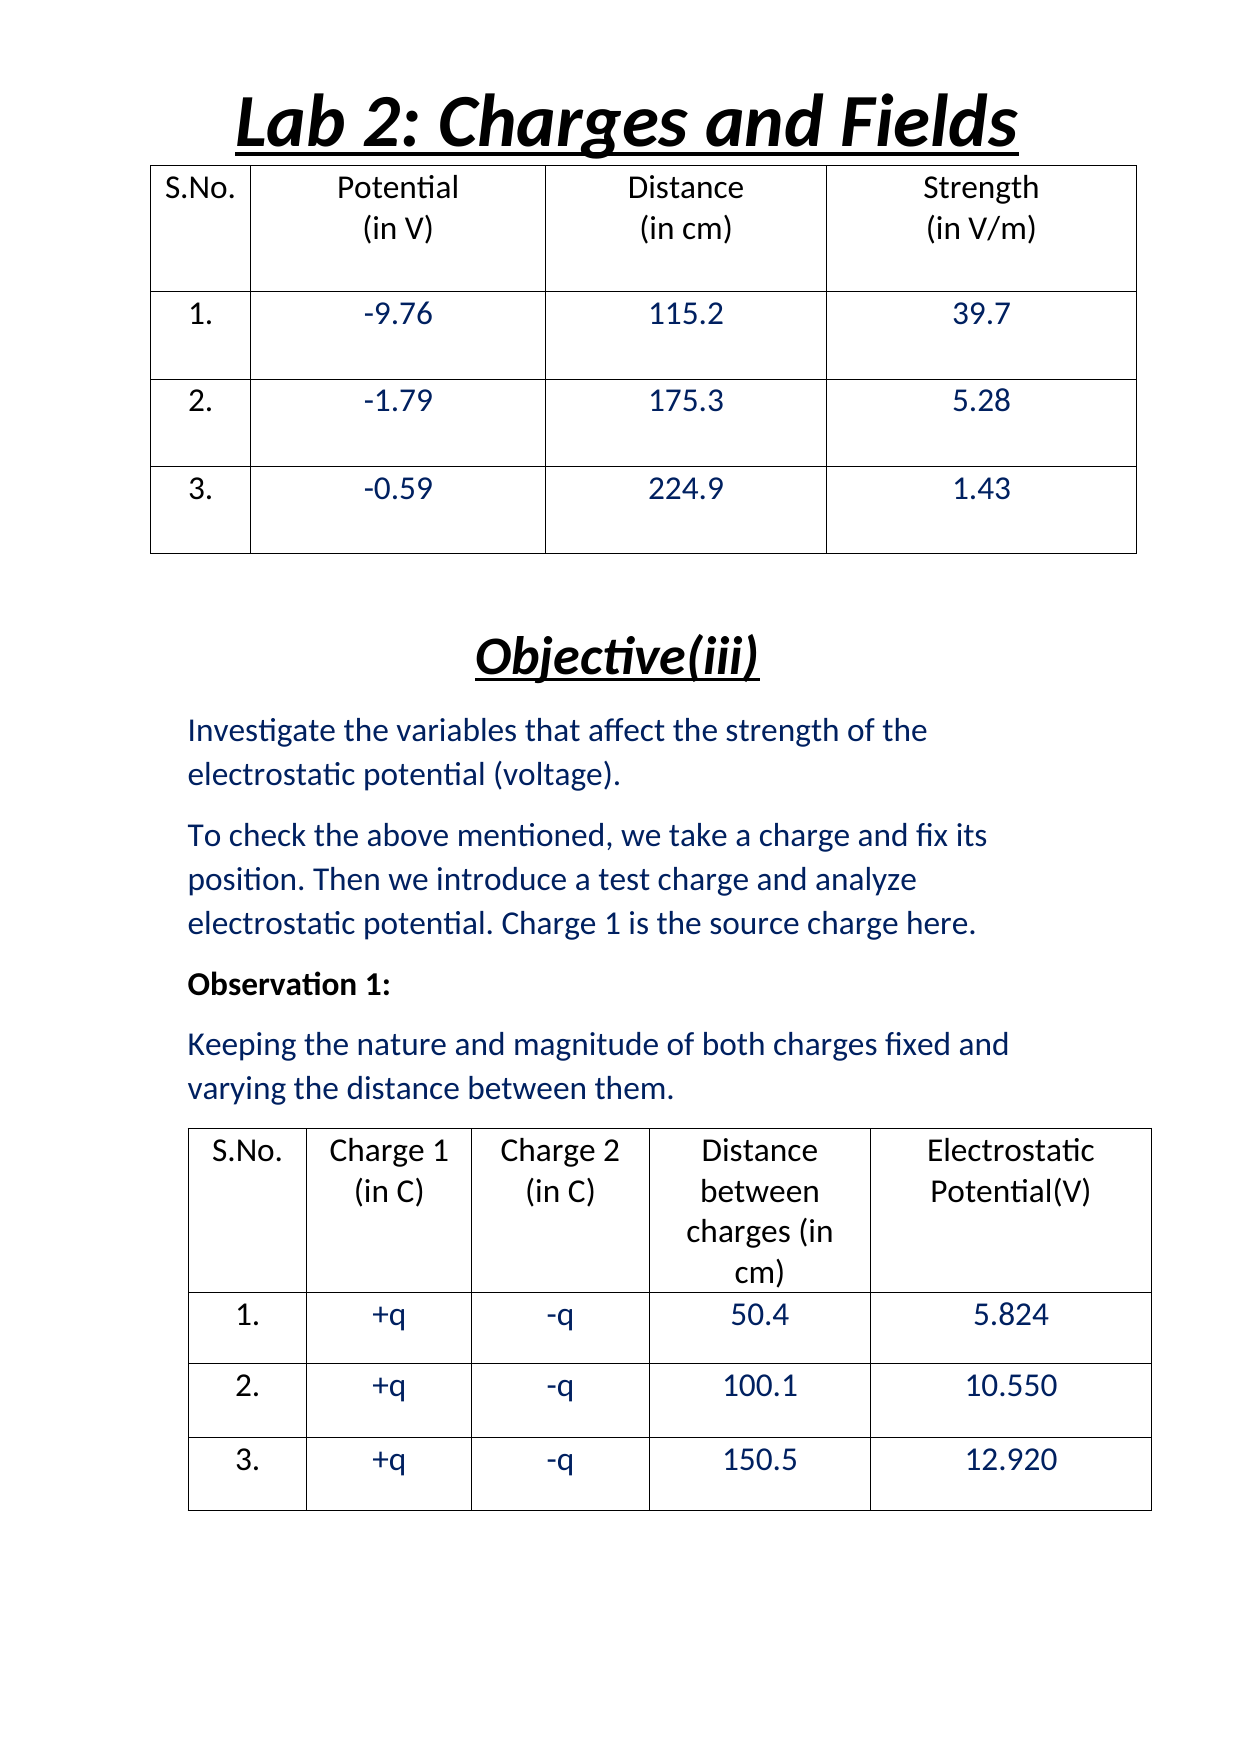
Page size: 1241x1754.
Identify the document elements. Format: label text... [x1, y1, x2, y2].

table_cell 1. [151, 292, 250, 378]
table_cell 2. [189, 1364, 306, 1437]
table_cell -9.76 [251, 292, 545, 378]
table_cell 150.5 [650, 1438, 870, 1510]
table_header Distance between charges (in cm) [650, 1129, 870, 1292]
table_cell 100.1 [650, 1364, 870, 1437]
table_cell 175.3 [546, 380, 826, 466]
table_cell 50.4 [650, 1293, 870, 1363]
table_header Electrostatic Potential(V) [871, 1129, 1151, 1292]
table_cell 10.550 [871, 1364, 1151, 1437]
table_cell -1.79 [251, 380, 545, 466]
table_cell 115.2 [546, 292, 826, 378]
table_header S.No. [189, 1129, 306, 1292]
text Investigate the variables that affect the strength of the electrostatic potential (voltage). [187, 709, 1090, 794]
table_cell +q [307, 1293, 471, 1363]
table_cell 12.920 [871, 1438, 1151, 1510]
table_cell -q [472, 1364, 649, 1437]
table_header Potential (in V) [251, 166, 545, 291]
table_cell 3. [189, 1438, 306, 1510]
table_header Distance (in cm) [546, 166, 826, 291]
text Keeping the nature and magnitude of both charges fixed and varying the distance between them. [187, 1023, 1090, 1108]
table_cell 224.9 [546, 467, 826, 553]
table_header S.No. [151, 166, 250, 291]
table_cell 1.43 [827, 467, 1136, 553]
table_cell -q [472, 1438, 649, 1510]
table_cell 2. [151, 380, 250, 466]
text Observation 1: [187, 963, 1090, 1003]
table_cell -q [472, 1293, 649, 1363]
text Objective(iii) [150, 621, 1090, 688]
table_cell 1. [189, 1293, 306, 1363]
table_cell 39.7 [827, 292, 1136, 378]
table_cell +q [307, 1438, 471, 1510]
table_header Strength (in V/m) [827, 166, 1136, 291]
table_cell +q [307, 1364, 471, 1437]
table_header Charge 2 (in C) [472, 1129, 649, 1292]
table_header Charge 1 (in C) [307, 1129, 471, 1292]
text To check the above mentioned, we take a charge and fix its position. Then we introduce a test charge and analyze electrostatic potential. Charge 1 is the source charge here. [187, 814, 1090, 943]
table_cell 5.824 [871, 1293, 1151, 1363]
table_cell 5.28 [827, 380, 1136, 466]
table_cell 3. [151, 467, 250, 553]
table_cell -0.59 [251, 467, 545, 553]
